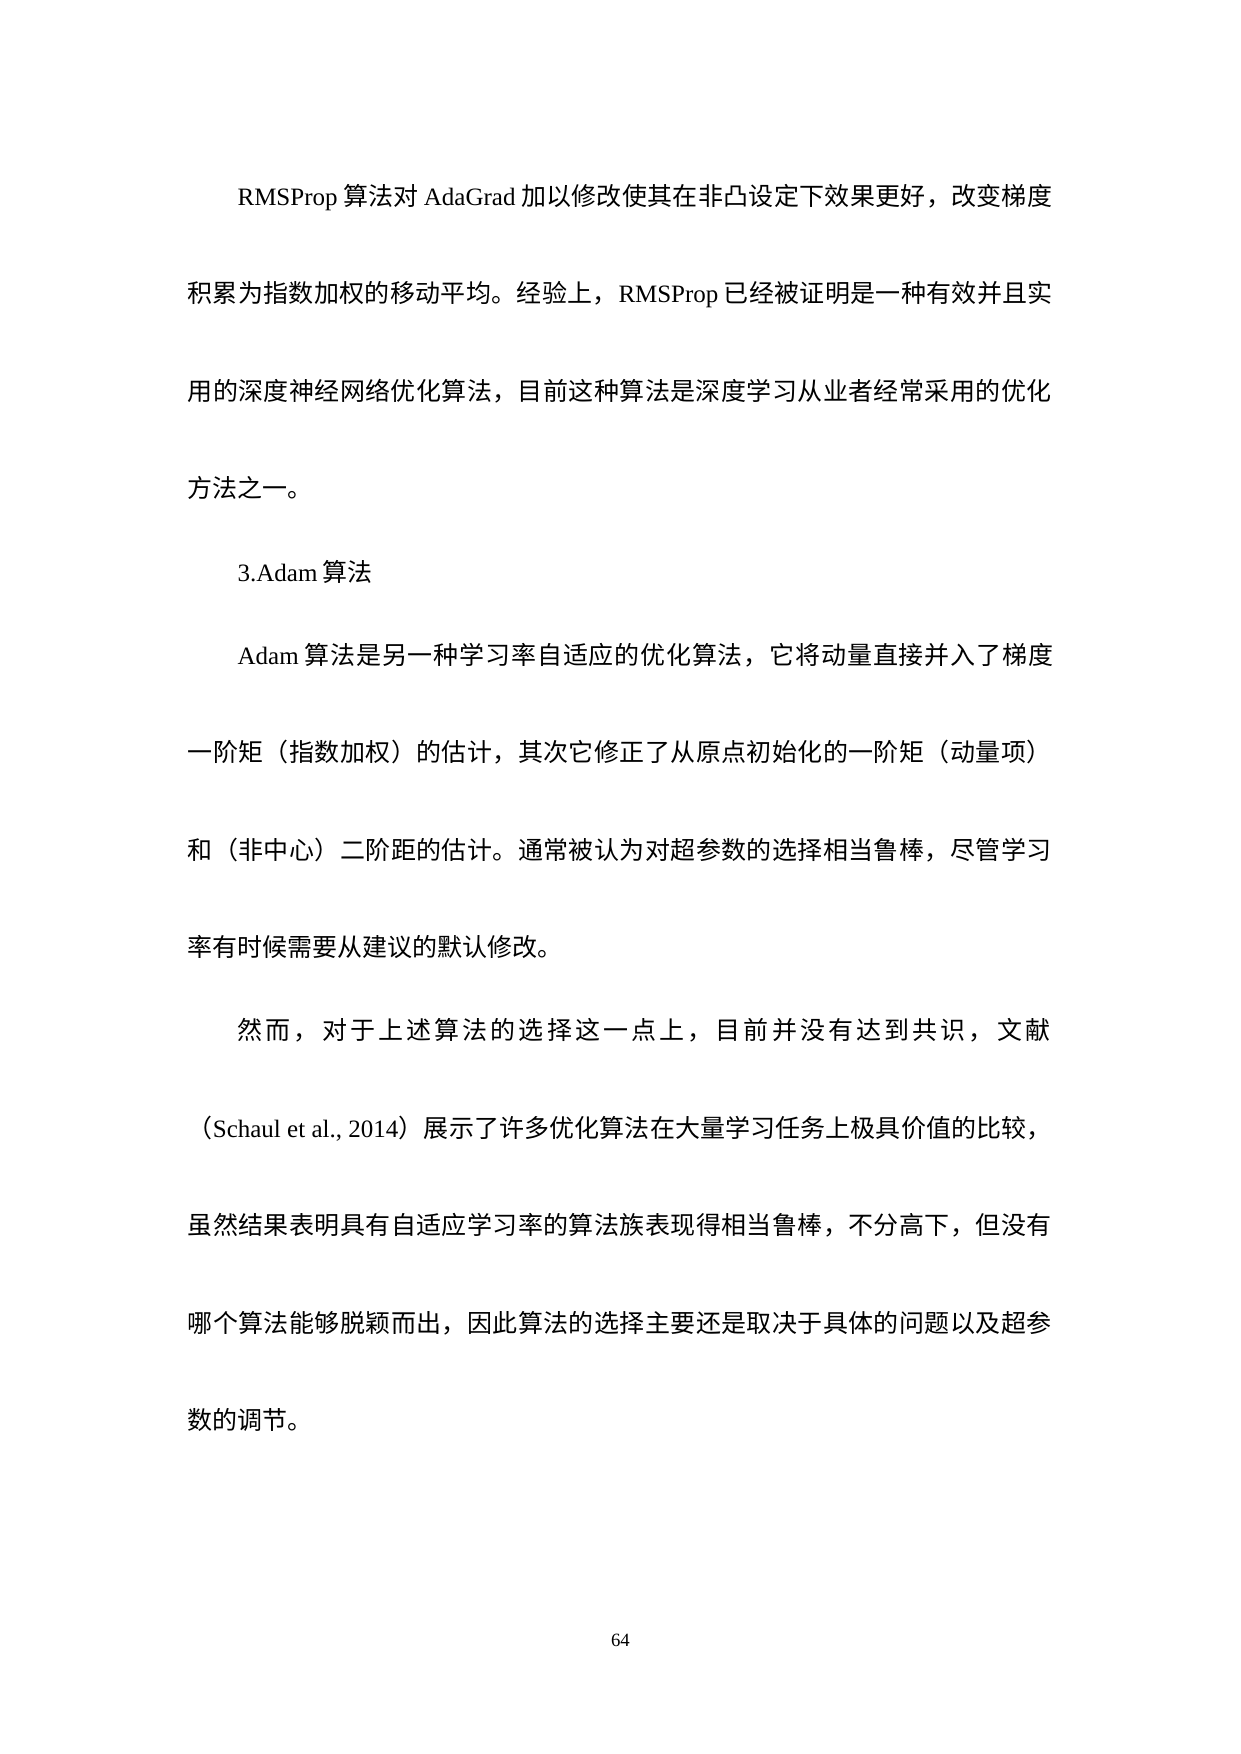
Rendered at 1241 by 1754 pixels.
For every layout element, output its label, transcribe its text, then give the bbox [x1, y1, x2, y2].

text 然而，对于上述算法的选择这一点上，目前并没有达到共识，文献（Schaul et al., 2014）展示了许多优化算法在大量学习任务上极具价值的比较，虽然结果表明具有自适应学习率的算法族表现得相当鲁棒，不分高下，但没有哪个算法能够脱颖而出，因此算法的选择主要还是取决于具体的问题以及超参数的调节。 [187, 996, 1053, 1451]
text 3.Adam算法 [187, 538, 1053, 603]
text Adam算法是另一种学习率自适应的优化算法，它将动量直接并入了梯度一阶矩（指数加权）的估计，其次它修正了从原点初始化的一阶矩（动量项）和（非中心）二阶距的估计。通常被认为对超参数的选择相当鲁棒，尽管学习率有时候需要从建议的默认修改。 [187, 621, 1053, 978]
text RMSProp算法对AdaGrad加以修改使其在非凸设定下效果更好，改变梯度积累为指数加权的移动平均。经验上，RMSProp已经被证明是一种有效并且实用的深度神经网络优化算法，目前这种算法是深度学习从业者经常采用的优化方法之一。 [187, 162, 1053, 519]
